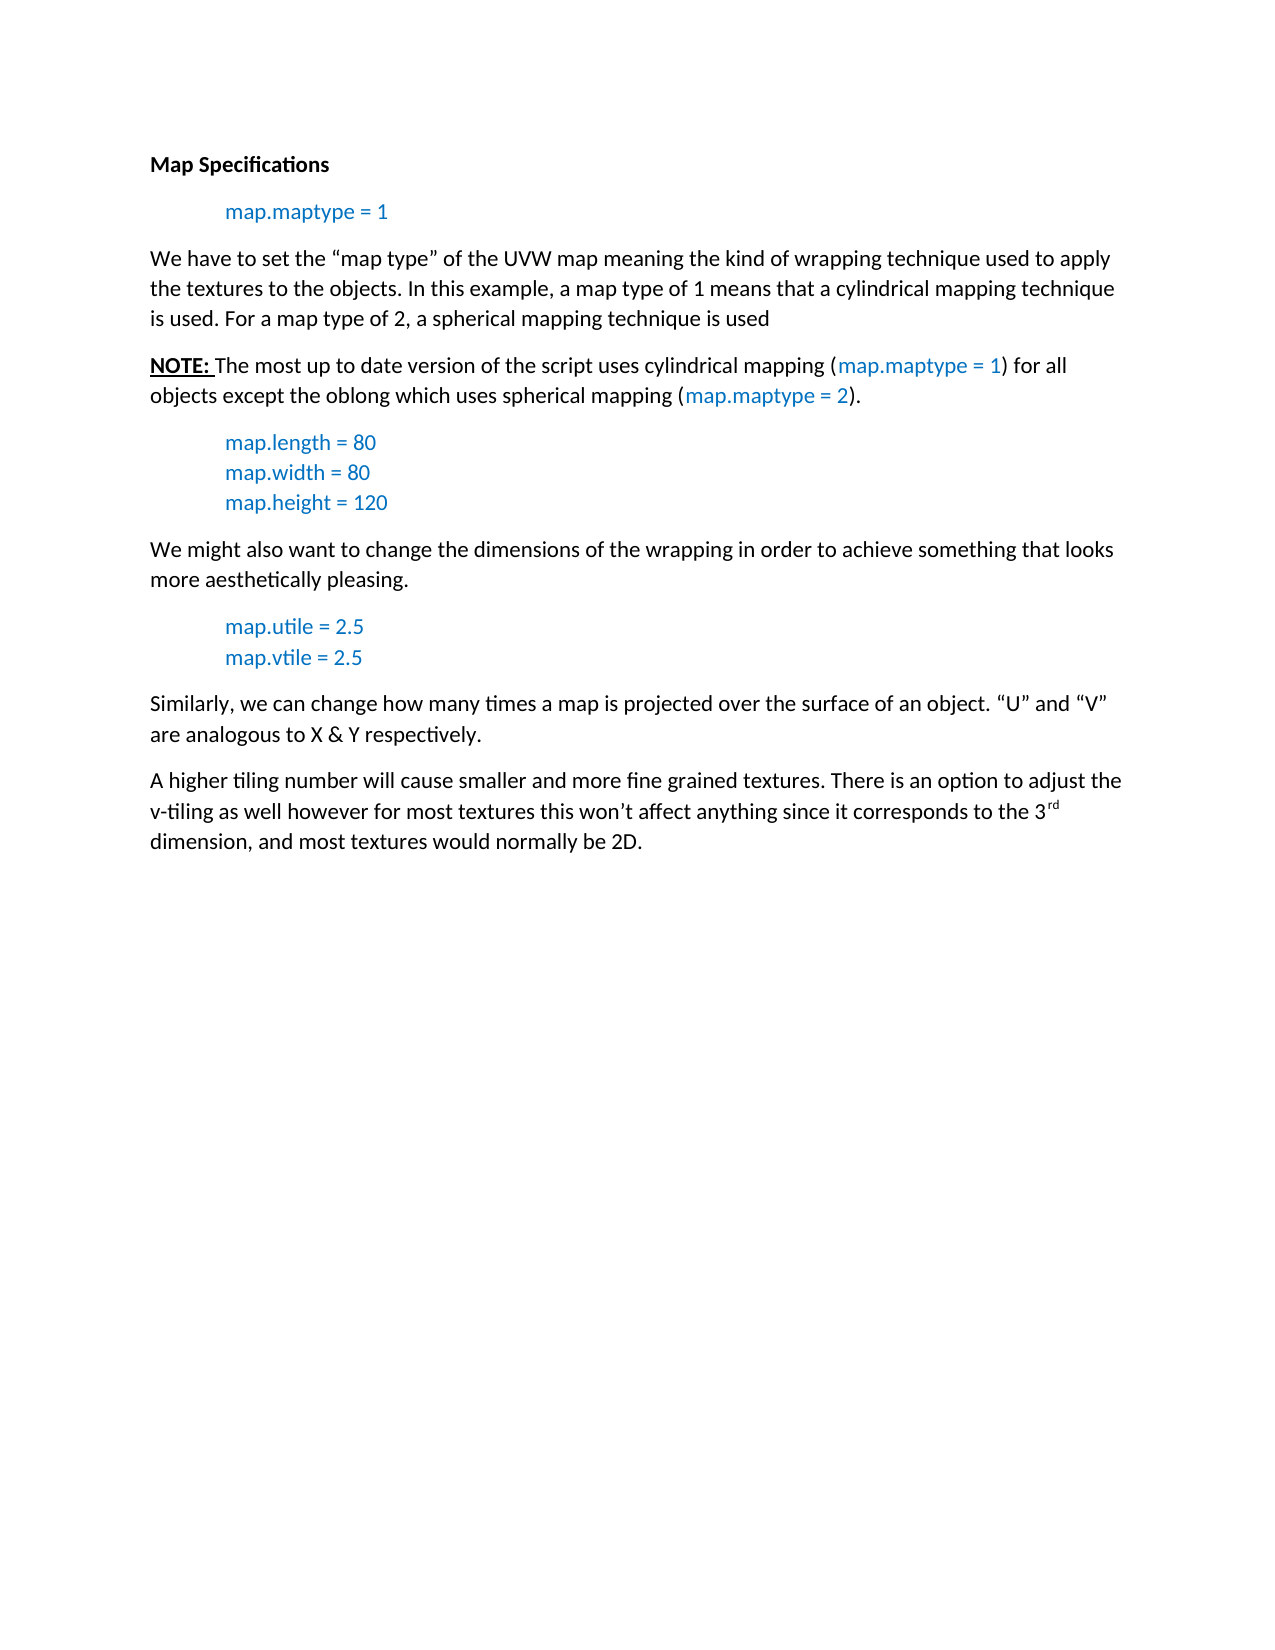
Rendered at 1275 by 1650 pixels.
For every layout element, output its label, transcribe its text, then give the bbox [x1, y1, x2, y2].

text Map Specifications [150, 150, 1125, 178]
text A higher tiling number will cause smaller and more fine grained textures. There is an option to adjust the v-tiling as well however for most textures this won’t affect anything since it corresponds to the 3rd dimension, and most textures would normally be 2D. [150, 767, 1125, 855]
text map.utile = 2.5 map.vtile = 2.5 [225, 612, 1125, 671]
text Similarly, we can change how many times a map is projected over the surface of an object. “U” and “V” are analogous to X & Y respectively. [150, 689, 1125, 748]
text NOTE: The most up to date version of the script uses cylindrical mapping (map.maptype = 1) for all objects except the oblong which uses spherical mapping (map.maptype = 2). [150, 351, 1125, 409]
text We might also want to change the dimensions of the wrapping in order to achieve something that looks more aesthetically pleasing. [150, 535, 1125, 594]
text map.maptype = 1 [150, 197, 1125, 225]
text map.length = 80 map.width = 80 map.height = 120 [225, 428, 1125, 517]
text We have to set the “map type” of the UVW map meaning the kind of wrapping technique used to apply the textures to the objects. In this example, a map type of 1 means that a cylindrical mapping technique is used. For a map type of 2, a spherical mapping technique is used [150, 244, 1125, 332]
